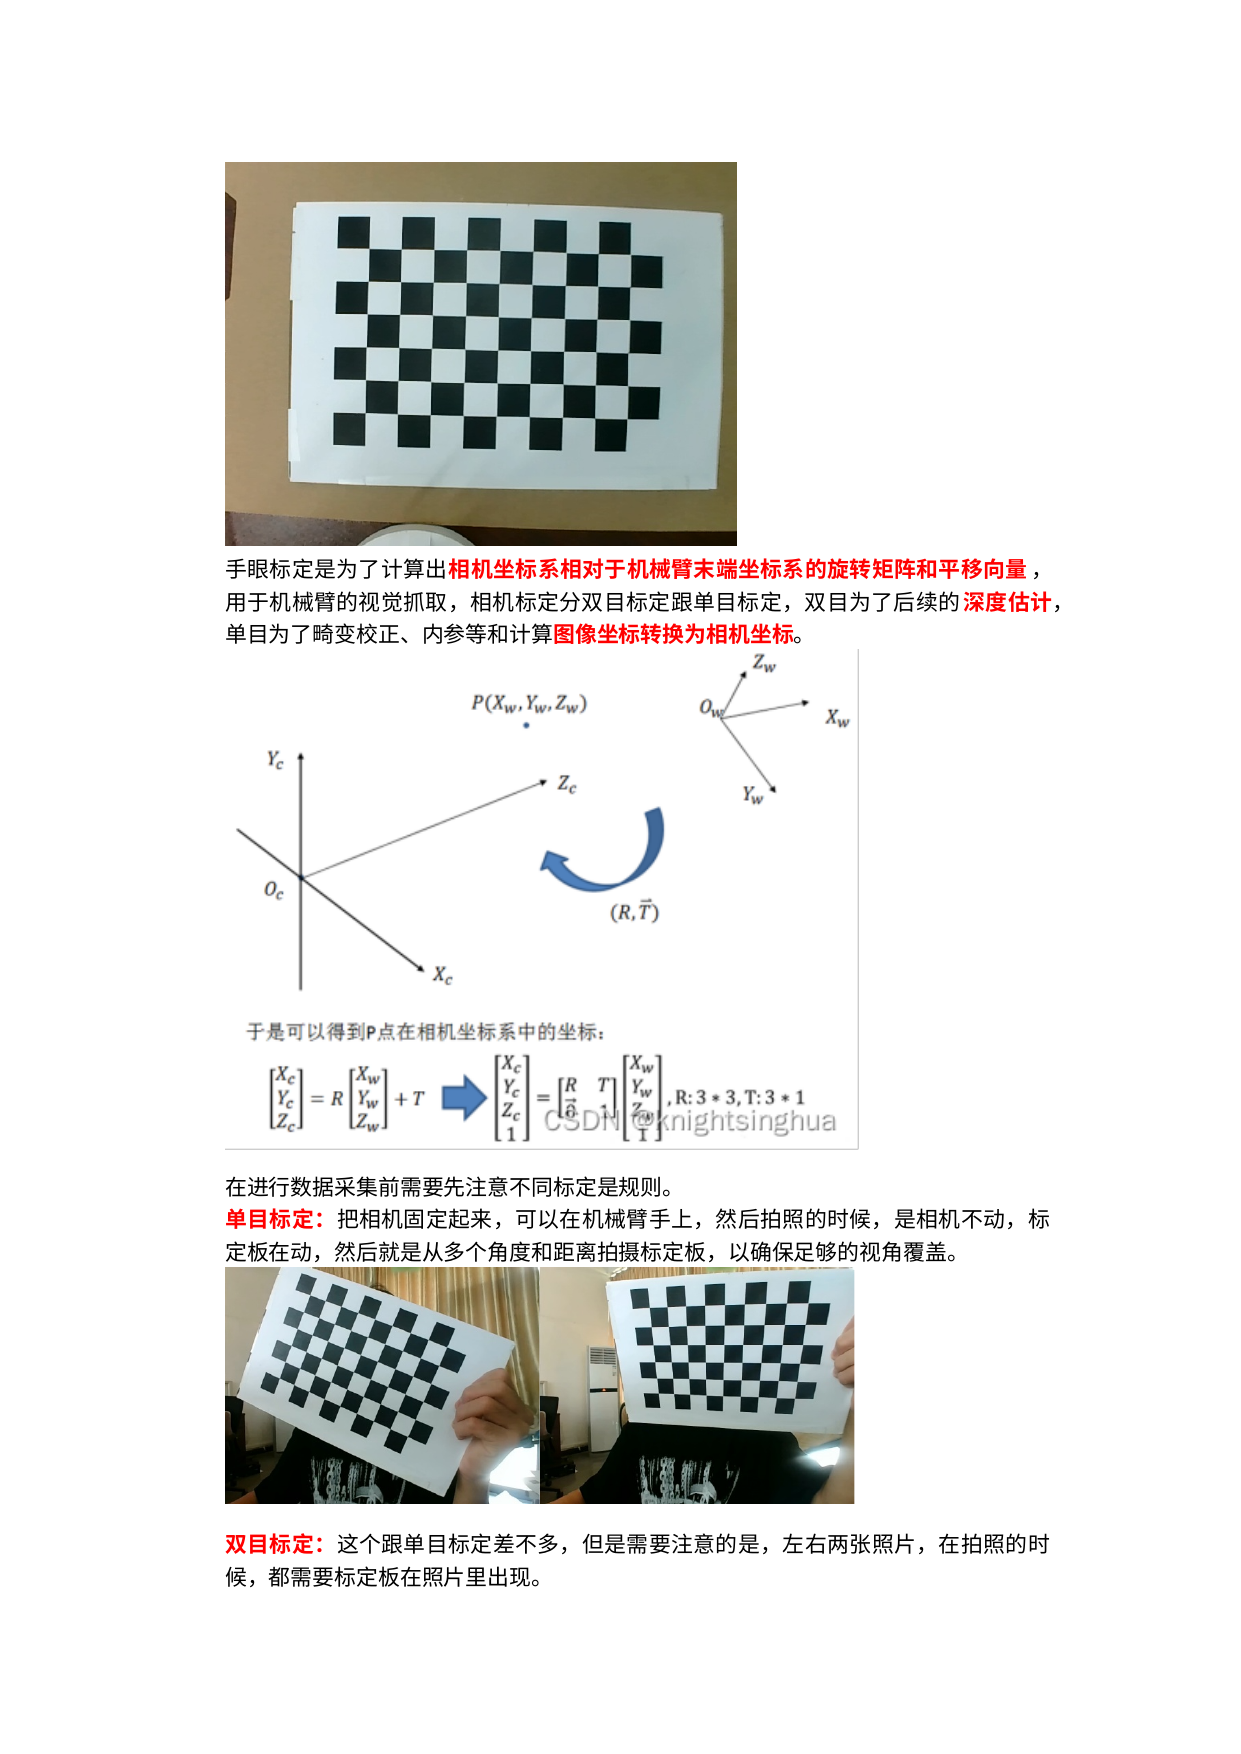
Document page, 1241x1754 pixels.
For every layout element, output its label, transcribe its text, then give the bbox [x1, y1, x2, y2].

text 手眼标定是为了计算出相机坐标系相对于机械臂末端坐标系的旋转矩阵和平移向量，用于机械臂的视觉抓取，相机标定分双目标定跟单目标定，双目为了后续的深度估计，单目为了畸变校正、内参等和计算图像坐标转换为相机坐标。 [225, 552, 1053, 649]
picture [225, 649, 860, 1151]
text 双目标定：这个跟单目标定差不多，但是需要注意的是，左右两张照片，在拍照的时候，都需要标定板在照片里出现。 [225, 1527, 1053, 1592]
picture [225, 162, 737, 546]
text 在进行数据采集前需要先注意不同标定是规则。 [225, 1169, 1053, 1202]
text 单目标定：把相机固定起来，可以在机械臂手上，然后拍照的时候，是相机不动，标定板在动，然后就是从多个角度和距离拍摄标定板，以确保足够的视角覆盖。 [225, 1202, 1053, 1267]
picture [225, 1267, 855, 1504]
